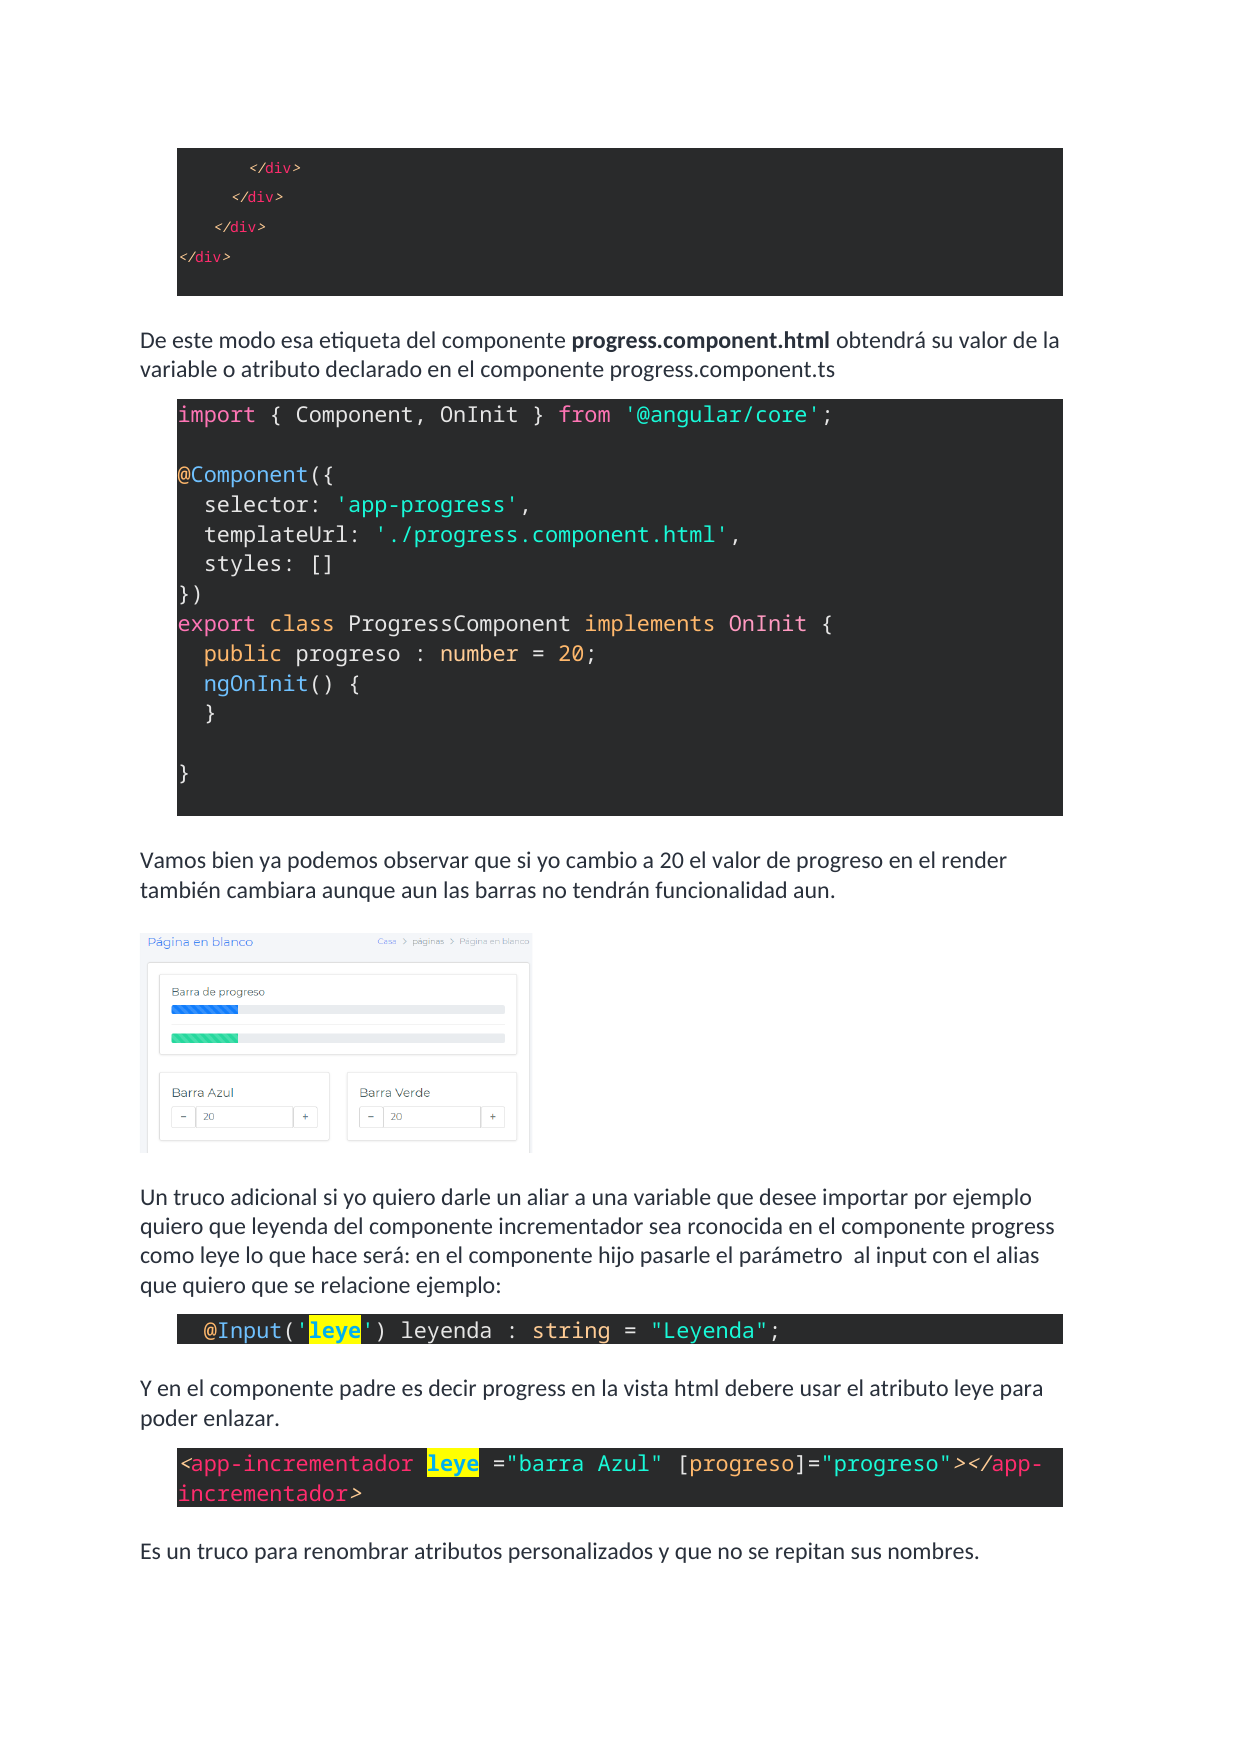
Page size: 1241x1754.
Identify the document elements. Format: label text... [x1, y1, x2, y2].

text export class ProgressComponent implements OnInit { [177, 608, 1063, 638]
text }) [177, 578, 1063, 608]
text <app-incrementador leye ="barra Azul" [progreso]="progreso"></app-incrementador> [177, 1448, 1063, 1507]
text Vamos bien ya podemos observar que si yo cambio a 20 el valor de progreso en el render también cambiara aunque aun las barras no tendrán funcionalidad aun. [140, 846, 1063, 904]
picture [139, 933, 533, 1153]
text Y en el componente padre es decir progress en la vista html debere usar el atributo leye para poder enlazar. [140, 1373, 1063, 1432]
text @Input('leye') leyenda : string = "Leyenda"; [177, 1314, 1063, 1344]
text templateUrl: './progress.component.html', [177, 519, 1063, 548]
text </div> [177, 237, 1063, 266]
text </div> [177, 177, 1063, 207]
text </div> [177, 207, 1063, 237]
text Es un truco para renombrar atributos personalizados y que no se repitan sus nombres. [140, 1536, 1063, 1566]
text De este modo esa etiqueta del componente progress.component.html obtendrá su valor de la variable o atributo declarado en el componente progress.component.ts [140, 325, 1063, 384]
text import { Component, OnInit } from '@angular/core'; [177, 399, 1063, 429]
text styles: [] [177, 548, 1063, 578]
text ngOnInit() { [177, 668, 1063, 697]
text public progreso : number = 20; [177, 638, 1063, 668]
text } [177, 697, 1063, 727]
text </div> [177, 148, 1063, 177]
text @Component({ [177, 459, 1063, 489]
text selector: 'app-progress', [177, 489, 1063, 519]
text Un truco adicional si yo quiero darle un aliar a una variable que desee importar por ejemplo quiero que leyenda del componente incrementador sea rconocida en el componente progress como leye lo que hace será: en el componente hijo pasarle el parámetro al input con el alias que quiero que se relacione ejemplo: [140, 1182, 1063, 1299]
text } [177, 757, 1063, 787]
